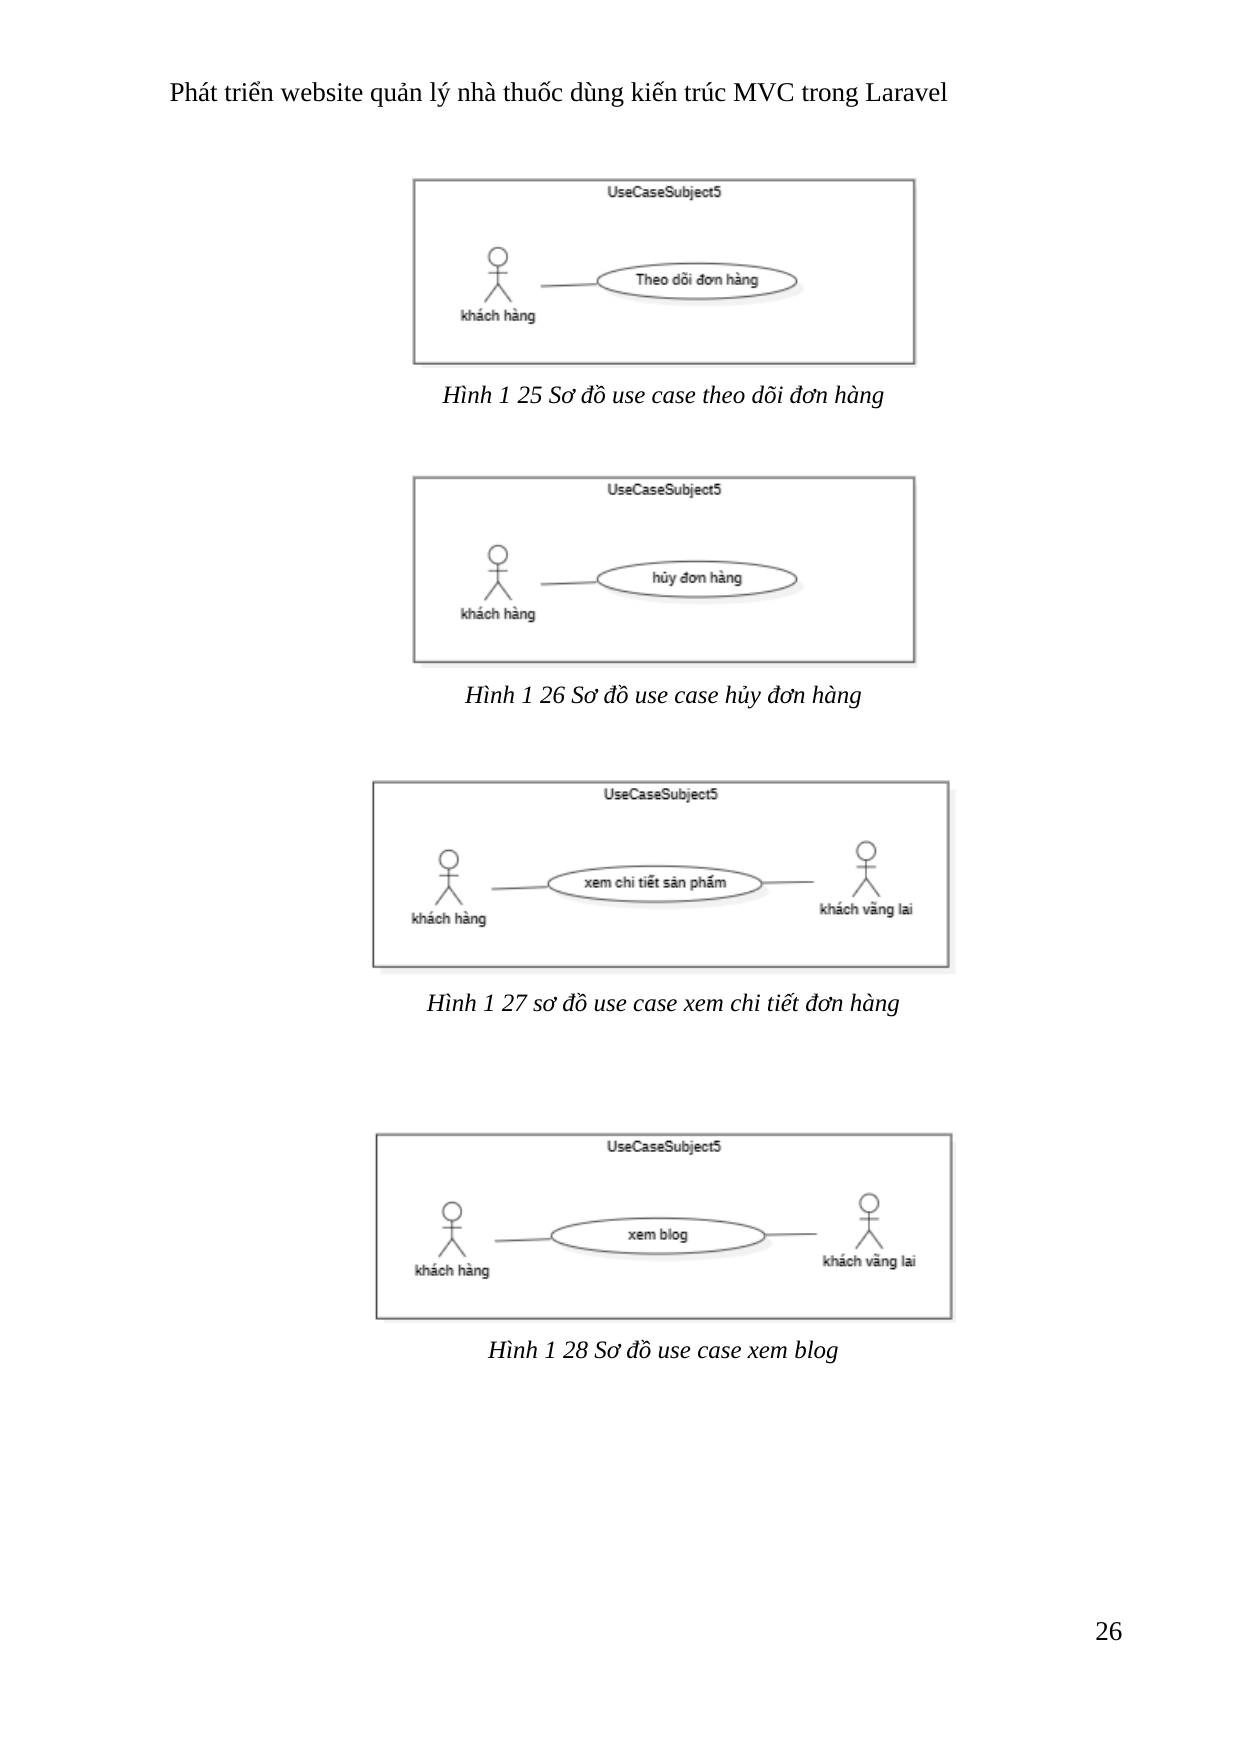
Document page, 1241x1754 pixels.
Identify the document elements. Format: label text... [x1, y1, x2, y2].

picture [373, 1130, 956, 1323]
picture [365, 776, 964, 976]
picture [411, 473, 918, 668]
picture [411, 177, 918, 368]
